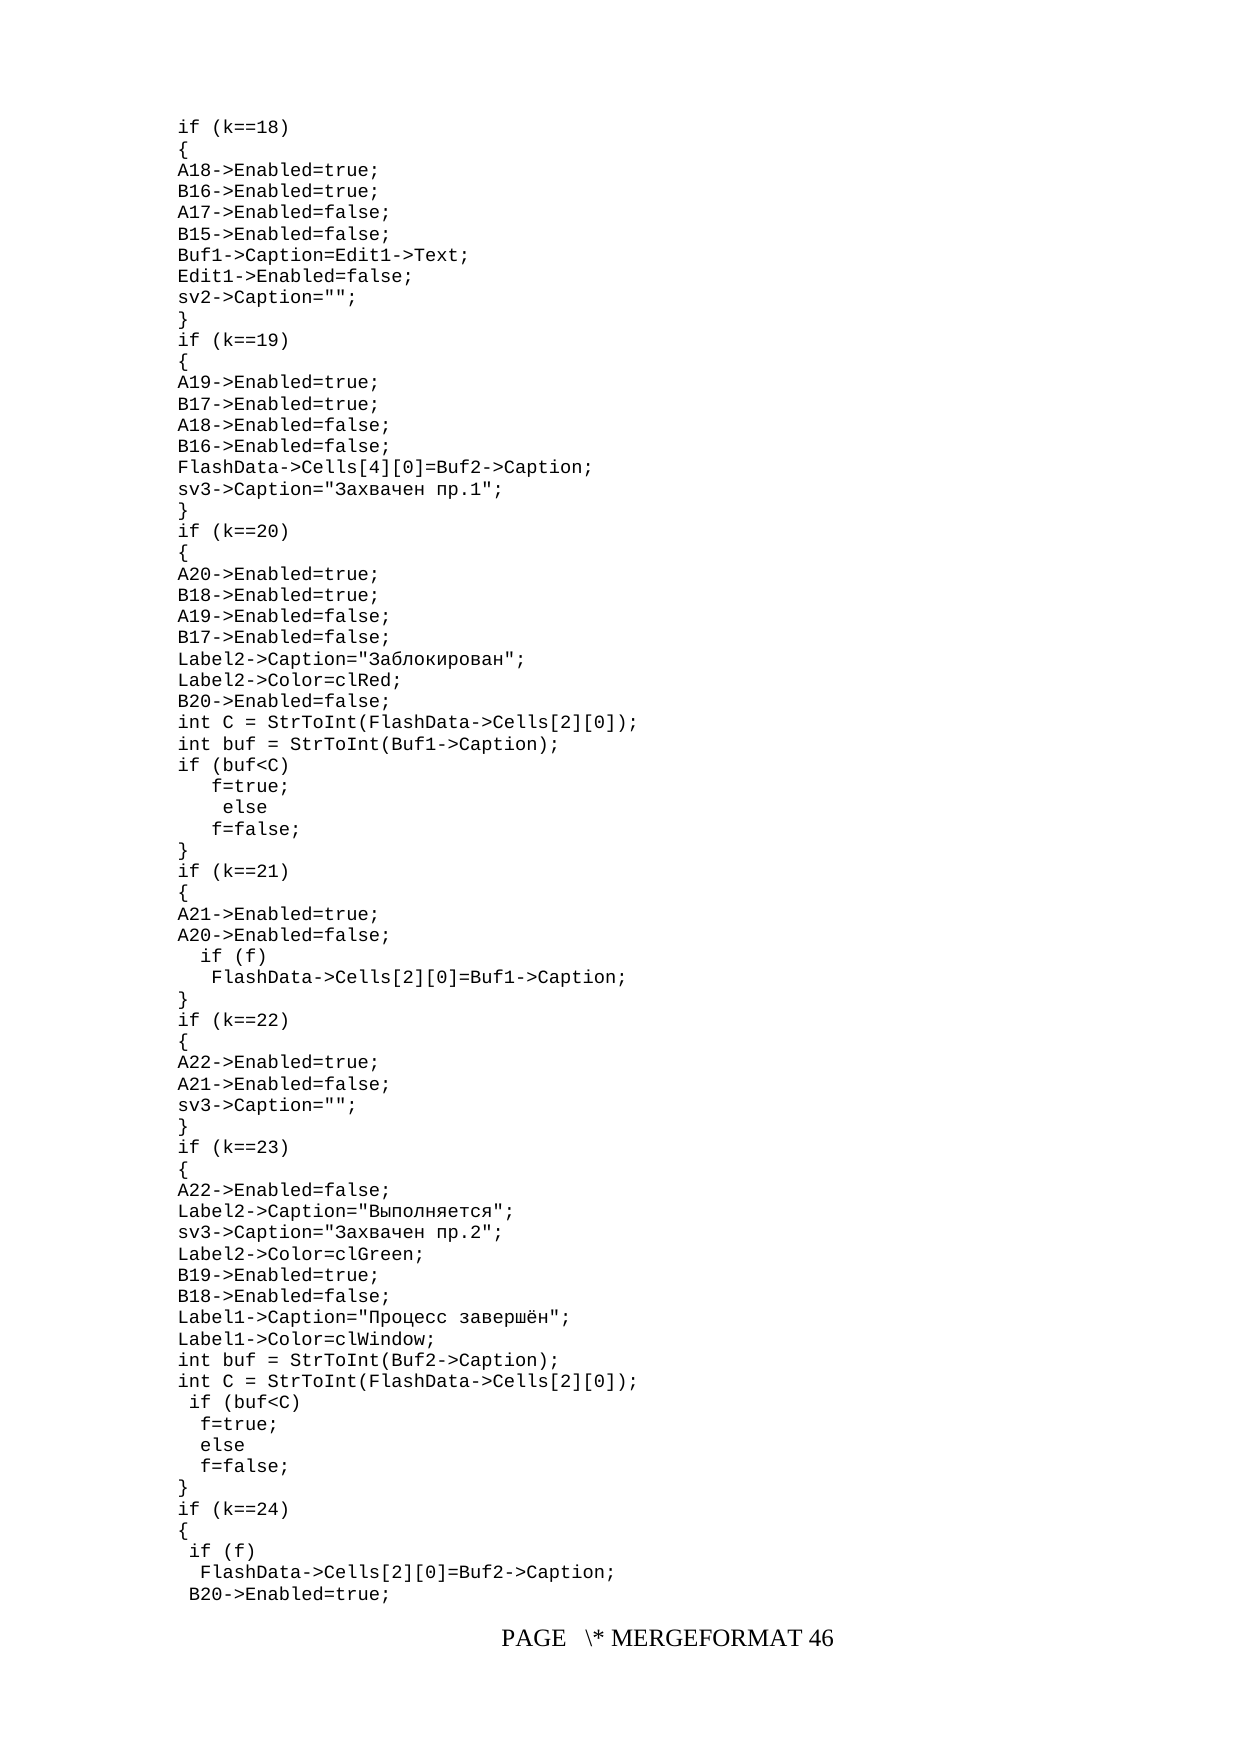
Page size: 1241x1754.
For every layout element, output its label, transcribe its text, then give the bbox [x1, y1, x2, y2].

text { [177, 1159, 1152, 1181]
text A22->Enabled=false; [177, 1181, 1152, 1202]
text A21->Enabled=true; [177, 904, 1152, 926]
text if (buf<C) [177, 756, 1152, 777]
text sv3->Caption="Захвачен пр.1"; [177, 479, 1152, 501]
text if (k==20) [177, 522, 1152, 543]
text Label2->Color=clGreen; [177, 1244, 1152, 1266]
text A22->Enabled=true; [177, 1053, 1152, 1074]
text A19->Enabled=true; [177, 373, 1152, 394]
text } [177, 309, 1152, 331]
text int buf = StrToInt(Buf1->Caption); [177, 734, 1152, 756]
text else [177, 1436, 1152, 1457]
text } [177, 989, 1152, 1011]
text sv2->Caption=""; [177, 288, 1152, 309]
text if (f) [177, 947, 1152, 968]
text { [177, 883, 1152, 904]
text B19->Enabled=true; [177, 1266, 1152, 1287]
text FlashData->Cells[2][0]=Buf1->Caption; [177, 968, 1152, 989]
text Label2->Color=clRed; [177, 671, 1152, 692]
text A17->Enabled=false; [177, 203, 1152, 224]
text A19->Enabled=false; [177, 607, 1152, 628]
text B20->Enabled=false; [177, 692, 1152, 713]
text if (buf<C) [177, 1393, 1152, 1414]
text B20->Enabled=true; [177, 1584, 1152, 1606]
text f=false; [177, 1457, 1152, 1478]
text if (k==24) [177, 1499, 1152, 1521]
text B16->Enabled=false; [177, 437, 1152, 458]
text if (k==18) [177, 118, 1152, 139]
text B18->Enabled=false; [177, 1287, 1152, 1308]
text sv3->Caption="Захвачен пр.2"; [177, 1223, 1152, 1244]
text } [177, 1478, 1152, 1499]
text int buf = StrToInt(Buf2->Caption); [177, 1351, 1152, 1372]
text A18->Enabled=true; [177, 161, 1152, 182]
text { [177, 1521, 1152, 1542]
text A20->Enabled=true; [177, 564, 1152, 586]
text B15->Enabled=false; [177, 224, 1152, 246]
text if (k==21) [177, 862, 1152, 883]
text B17->Enabled=true; [177, 394, 1152, 416]
text Label2->Caption="Заблокирован"; [177, 649, 1152, 671]
text B18->Enabled=true; [177, 586, 1152, 607]
text if (k==23) [177, 1138, 1152, 1159]
text { [177, 543, 1152, 564]
text int C = StrToInt(FlashData->Cells[2][0]); [177, 713, 1152, 734]
text B17->Enabled=false; [177, 628, 1152, 649]
text { [177, 352, 1152, 373]
text f=true; [177, 777, 1152, 798]
text else [177, 798, 1152, 819]
text if (f) [177, 1542, 1152, 1563]
text A18->Enabled=false; [177, 416, 1152, 437]
text Label1->Caption="Процесс завершён"; [177, 1308, 1152, 1329]
text B16->Enabled=true; [177, 182, 1152, 203]
text A21->Enabled=false; [177, 1074, 1152, 1096]
text int C = StrToInt(FlashData->Cells[2][0]); [177, 1372, 1152, 1393]
text FlashData->Cells[2][0]=Buf2->Caption; [177, 1563, 1152, 1584]
text Label1->Color=clWindow; [177, 1329, 1152, 1351]
text { [177, 139, 1152, 161]
text f=false; [177, 819, 1152, 841]
text Buf1->Caption=Edit1->Text; [177, 246, 1152, 267]
text Label2->Caption="Выполняется"; [177, 1202, 1152, 1223]
text } [177, 841, 1152, 862]
text if (k==19) [177, 331, 1152, 352]
text A20->Enabled=false; [177, 926, 1152, 947]
text } [177, 1117, 1152, 1138]
text FlashData->Cells[4][0]=Buf2->Caption; [177, 458, 1152, 479]
text f=true; [177, 1414, 1152, 1436]
text Edit1->Enabled=false; [177, 267, 1152, 288]
text { [177, 1032, 1152, 1053]
text sv3->Caption=""; [177, 1096, 1152, 1117]
text if (k==22) [177, 1011, 1152, 1032]
text } [177, 501, 1152, 522]
